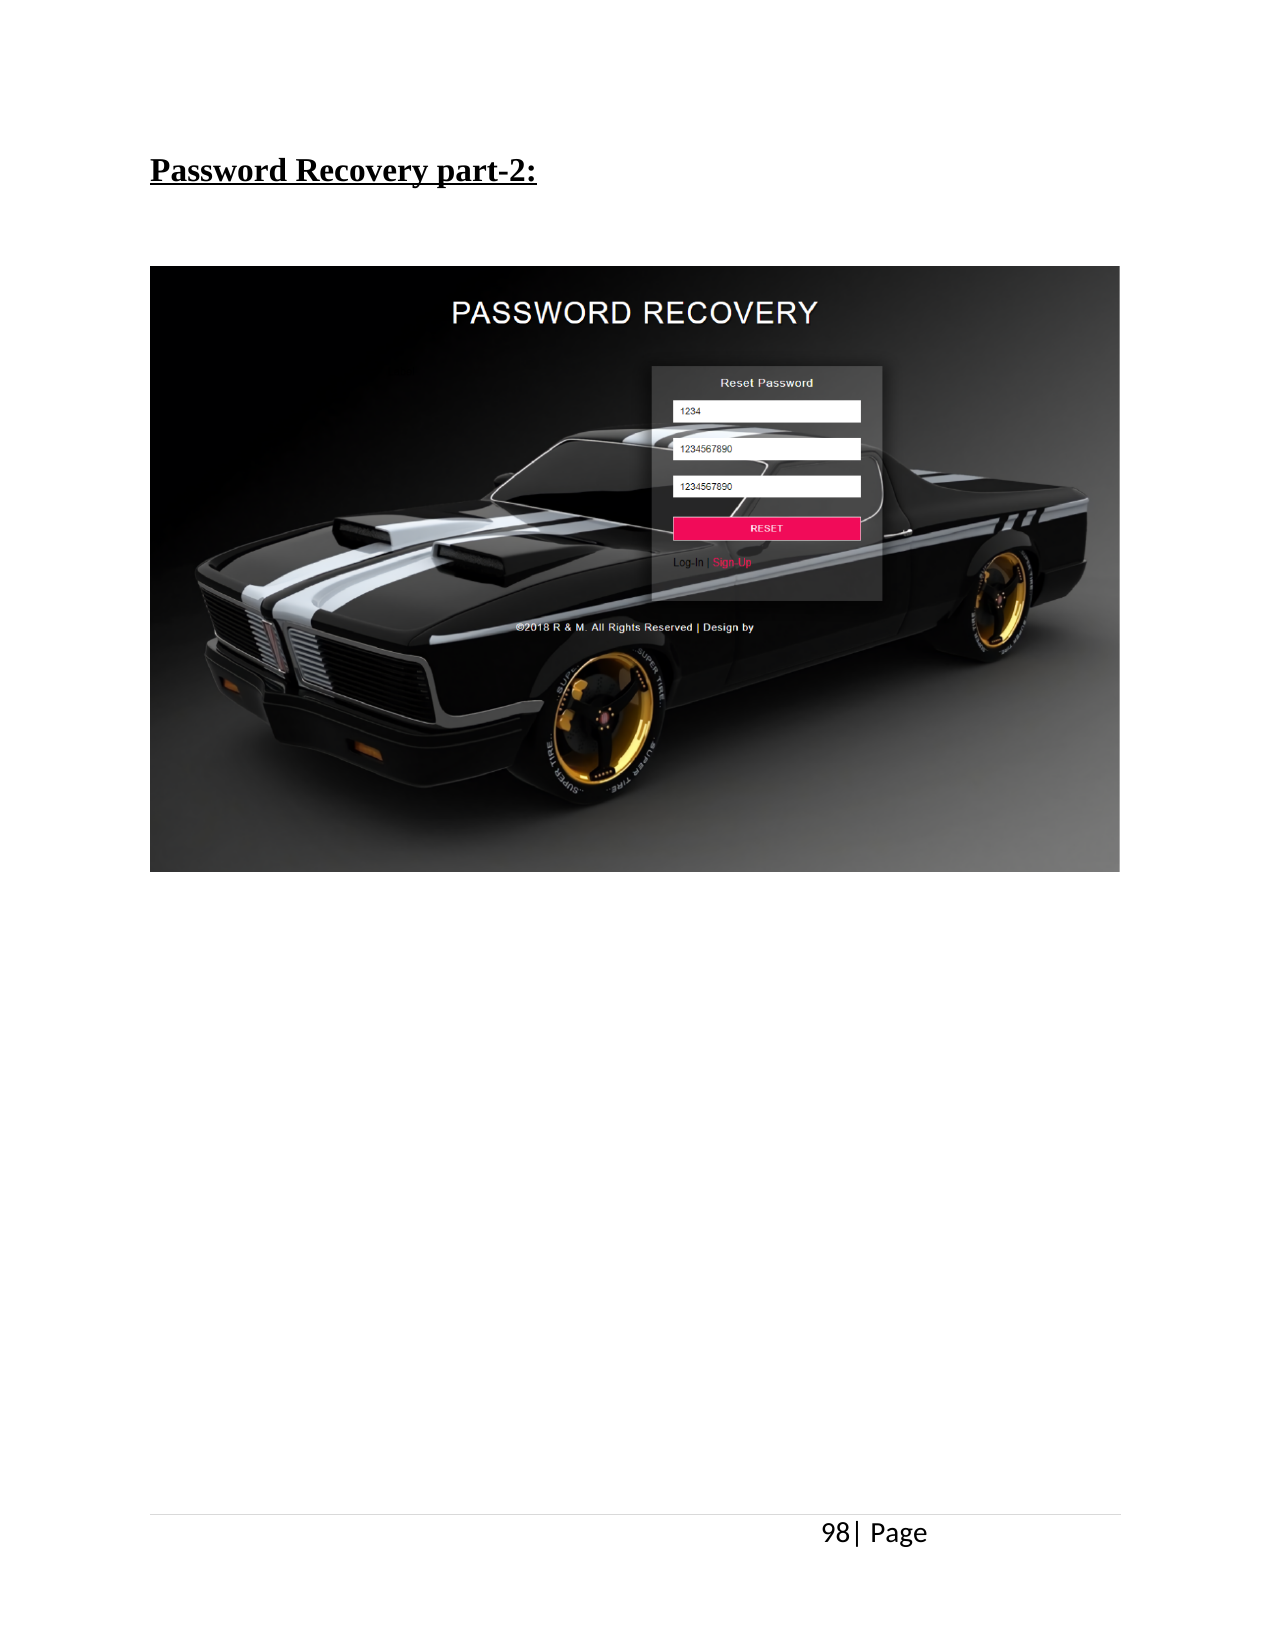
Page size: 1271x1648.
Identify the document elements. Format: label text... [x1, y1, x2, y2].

picture [150, 266, 1120, 872]
text Password Recovery part-2: [150, 150, 1121, 188]
